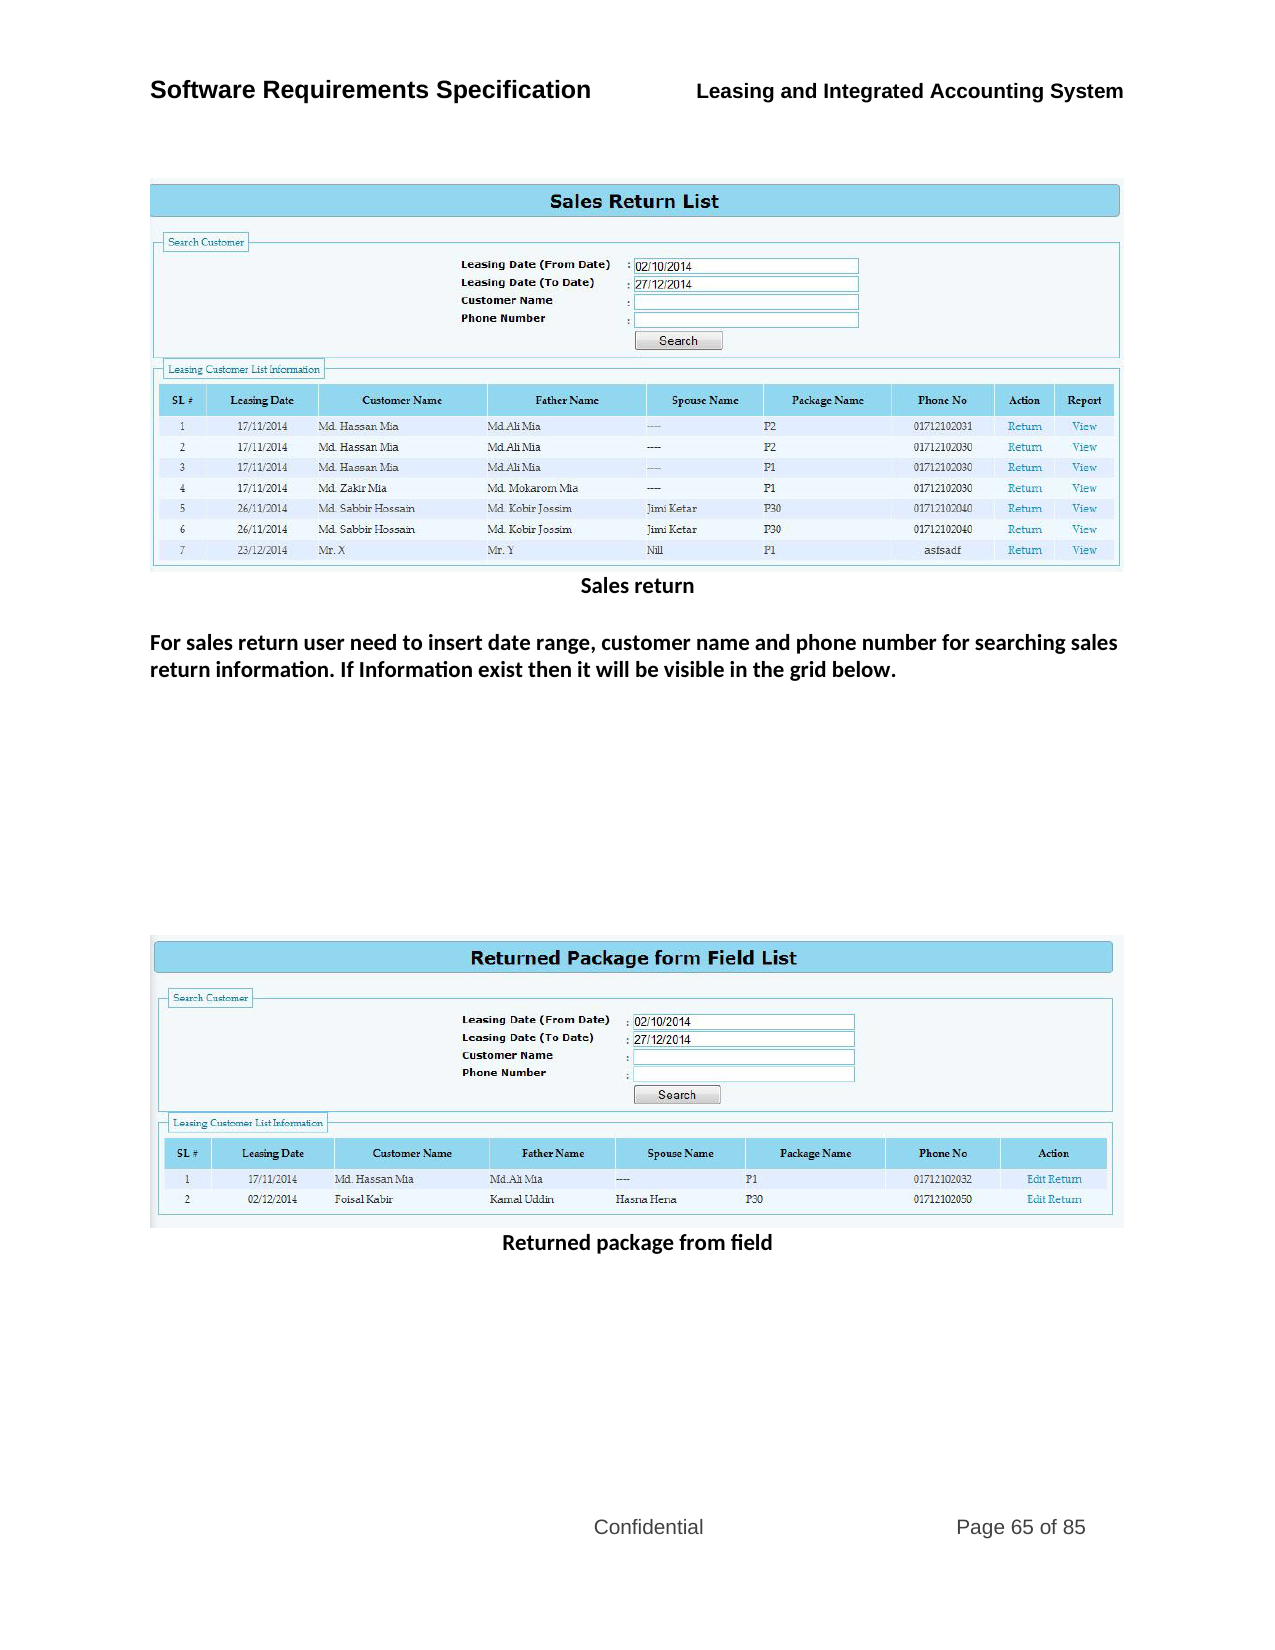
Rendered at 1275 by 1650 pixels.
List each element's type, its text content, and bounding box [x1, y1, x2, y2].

text For sales return user need to insert date range, customer name and phone number for searching sales return information. If Information exist then it will be visible in the grid below. [150, 628, 1125, 684]
text Sales return [150, 572, 1125, 599]
text Returned package from field [150, 1228, 1125, 1256]
picture [150, 935, 1124, 1228]
picture [150, 178, 1124, 572]
